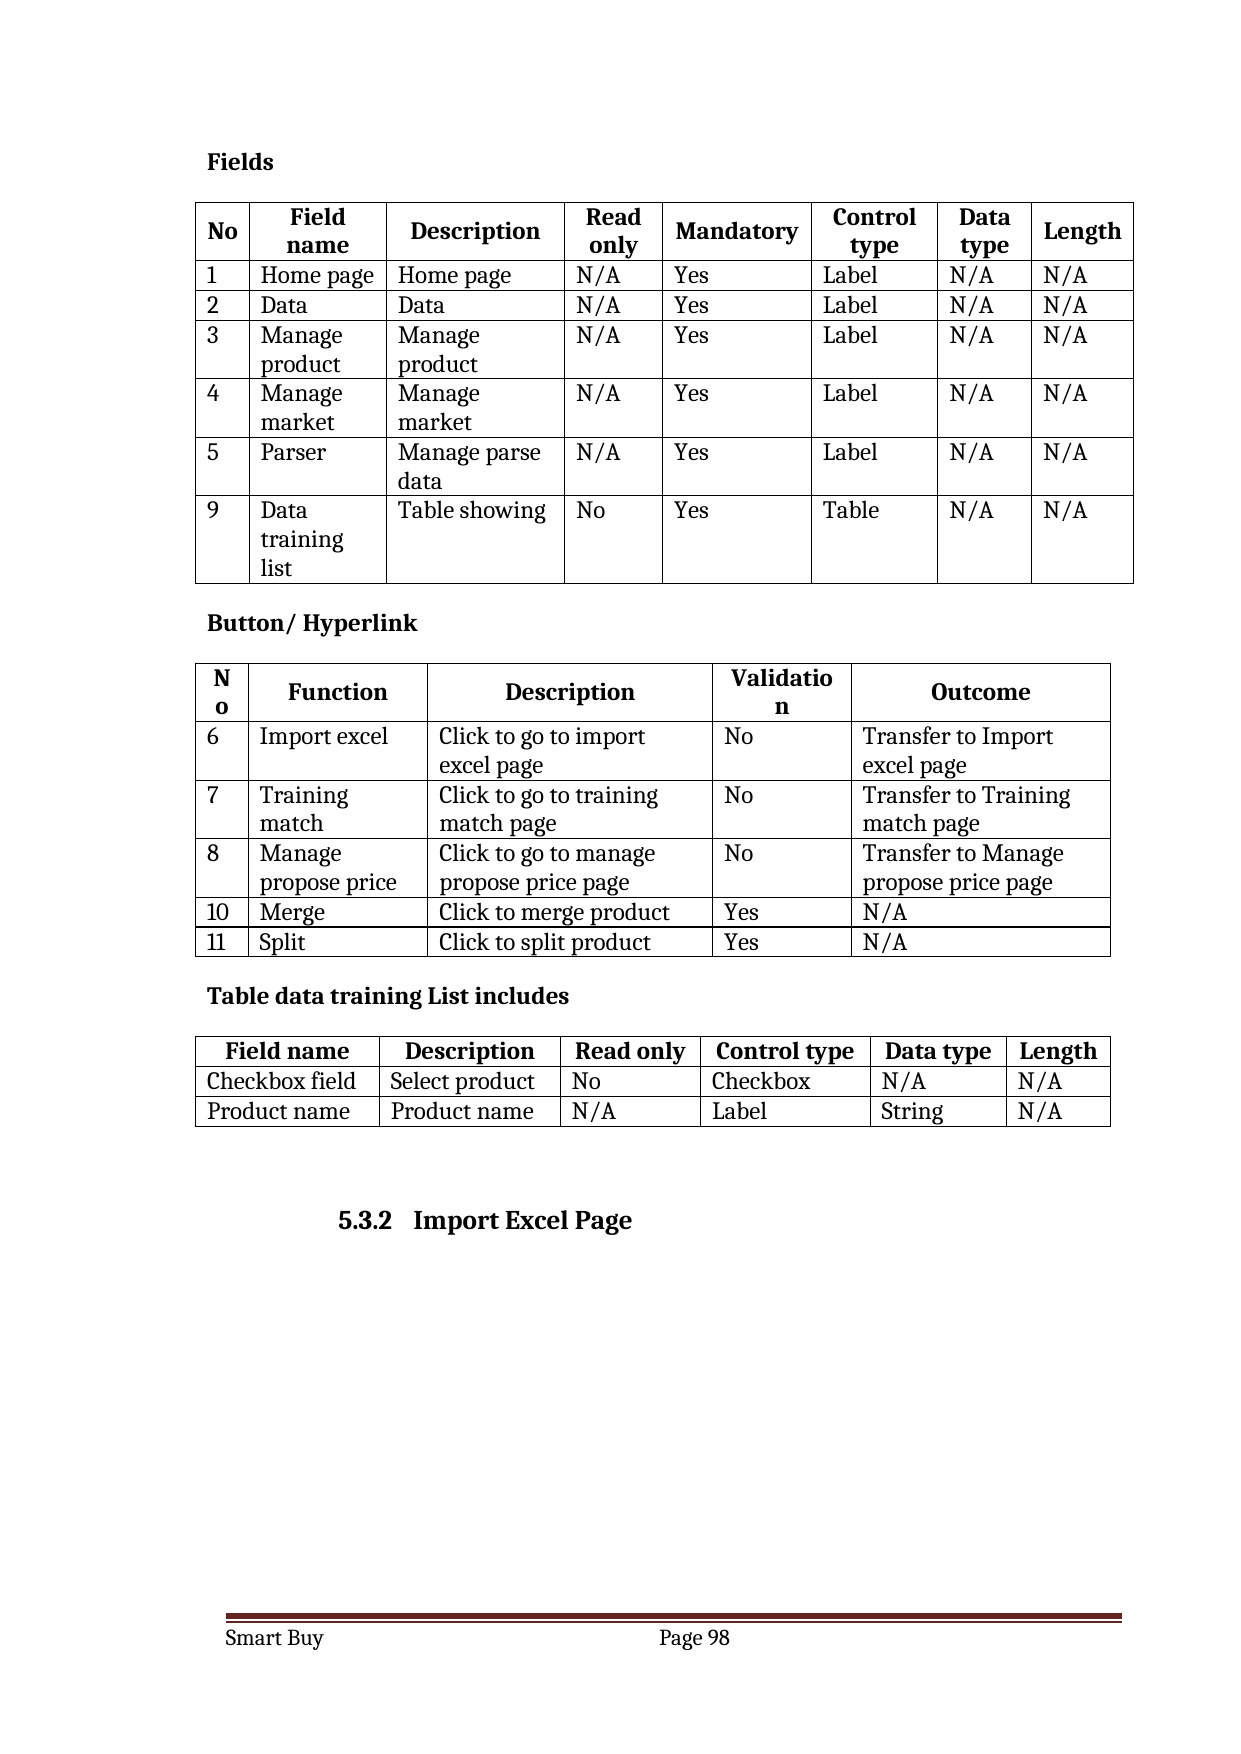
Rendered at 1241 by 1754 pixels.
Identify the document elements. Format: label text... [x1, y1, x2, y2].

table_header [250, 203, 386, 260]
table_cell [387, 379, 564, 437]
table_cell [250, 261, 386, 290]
text Table data training List includes [207, 982, 1122, 1011]
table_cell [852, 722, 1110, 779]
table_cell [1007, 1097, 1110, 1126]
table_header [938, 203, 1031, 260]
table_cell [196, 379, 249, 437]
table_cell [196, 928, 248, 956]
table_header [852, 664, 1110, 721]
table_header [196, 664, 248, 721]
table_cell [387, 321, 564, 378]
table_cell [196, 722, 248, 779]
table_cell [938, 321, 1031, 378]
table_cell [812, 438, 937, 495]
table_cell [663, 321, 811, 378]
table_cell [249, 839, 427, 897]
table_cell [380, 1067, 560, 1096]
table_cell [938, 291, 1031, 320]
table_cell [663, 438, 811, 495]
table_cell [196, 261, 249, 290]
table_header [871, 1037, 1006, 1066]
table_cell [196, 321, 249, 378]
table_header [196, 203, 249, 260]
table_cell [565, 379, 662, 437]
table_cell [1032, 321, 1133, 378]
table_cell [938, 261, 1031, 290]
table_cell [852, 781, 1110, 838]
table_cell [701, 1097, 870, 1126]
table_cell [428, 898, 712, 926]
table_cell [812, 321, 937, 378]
text Fields [207, 148, 1122, 176]
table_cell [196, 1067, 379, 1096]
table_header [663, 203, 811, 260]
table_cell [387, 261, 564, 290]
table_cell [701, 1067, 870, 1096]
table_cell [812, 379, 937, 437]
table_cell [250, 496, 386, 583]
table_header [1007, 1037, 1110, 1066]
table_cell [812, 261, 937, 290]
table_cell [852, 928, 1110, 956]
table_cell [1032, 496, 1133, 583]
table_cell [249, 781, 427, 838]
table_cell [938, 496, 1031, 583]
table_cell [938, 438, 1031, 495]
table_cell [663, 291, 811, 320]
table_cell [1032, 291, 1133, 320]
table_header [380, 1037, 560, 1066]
text Button/ Hyperlink [207, 609, 1122, 637]
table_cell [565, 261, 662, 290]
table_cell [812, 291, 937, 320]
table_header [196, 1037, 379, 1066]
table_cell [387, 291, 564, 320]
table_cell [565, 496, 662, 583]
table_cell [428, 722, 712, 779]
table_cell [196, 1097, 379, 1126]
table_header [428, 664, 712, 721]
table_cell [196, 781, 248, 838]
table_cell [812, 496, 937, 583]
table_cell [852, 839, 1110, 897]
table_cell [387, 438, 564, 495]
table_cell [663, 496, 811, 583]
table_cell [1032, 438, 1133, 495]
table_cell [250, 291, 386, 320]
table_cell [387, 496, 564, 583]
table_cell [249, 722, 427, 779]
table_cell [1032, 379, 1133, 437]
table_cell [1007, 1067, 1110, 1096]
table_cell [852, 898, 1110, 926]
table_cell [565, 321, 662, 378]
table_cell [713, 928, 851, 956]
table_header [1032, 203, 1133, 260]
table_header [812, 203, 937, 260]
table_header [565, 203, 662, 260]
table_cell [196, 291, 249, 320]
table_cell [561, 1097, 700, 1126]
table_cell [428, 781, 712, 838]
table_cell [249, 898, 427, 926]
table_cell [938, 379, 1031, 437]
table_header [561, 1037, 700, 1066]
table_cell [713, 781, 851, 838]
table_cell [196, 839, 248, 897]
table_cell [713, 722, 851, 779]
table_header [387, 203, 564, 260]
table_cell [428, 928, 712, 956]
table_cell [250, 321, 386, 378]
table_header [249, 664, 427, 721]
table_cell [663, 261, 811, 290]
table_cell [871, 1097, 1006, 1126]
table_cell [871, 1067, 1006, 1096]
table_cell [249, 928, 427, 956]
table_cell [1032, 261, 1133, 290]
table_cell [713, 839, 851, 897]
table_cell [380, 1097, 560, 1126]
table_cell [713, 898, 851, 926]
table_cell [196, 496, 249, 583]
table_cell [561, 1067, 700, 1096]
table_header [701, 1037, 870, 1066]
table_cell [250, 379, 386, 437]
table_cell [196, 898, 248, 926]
subtitle Import Excel Page [338, 1205, 1122, 1237]
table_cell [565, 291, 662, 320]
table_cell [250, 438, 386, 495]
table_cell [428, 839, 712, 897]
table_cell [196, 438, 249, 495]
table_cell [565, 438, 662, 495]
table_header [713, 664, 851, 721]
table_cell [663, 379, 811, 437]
